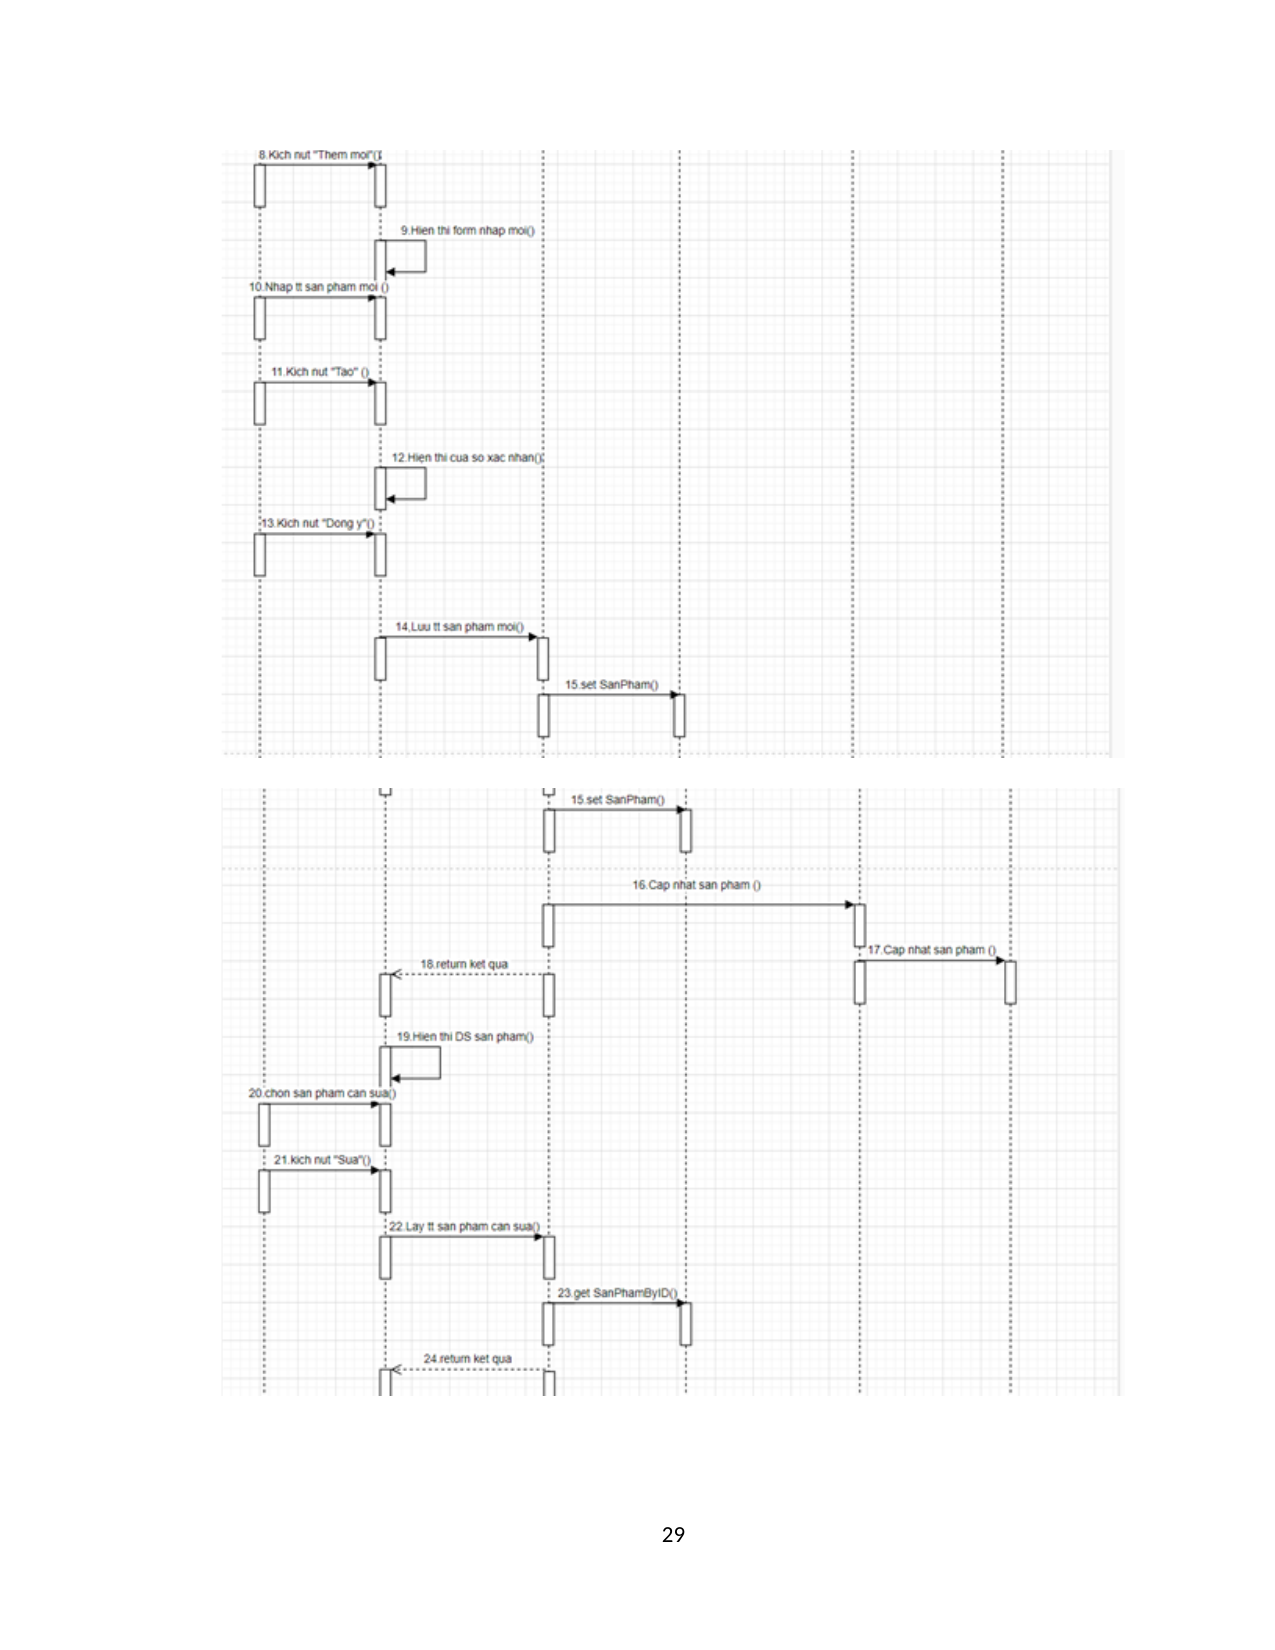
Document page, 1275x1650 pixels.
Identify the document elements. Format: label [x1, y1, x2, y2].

picture [221, 788, 1125, 1396]
picture [221, 150, 1125, 758]
